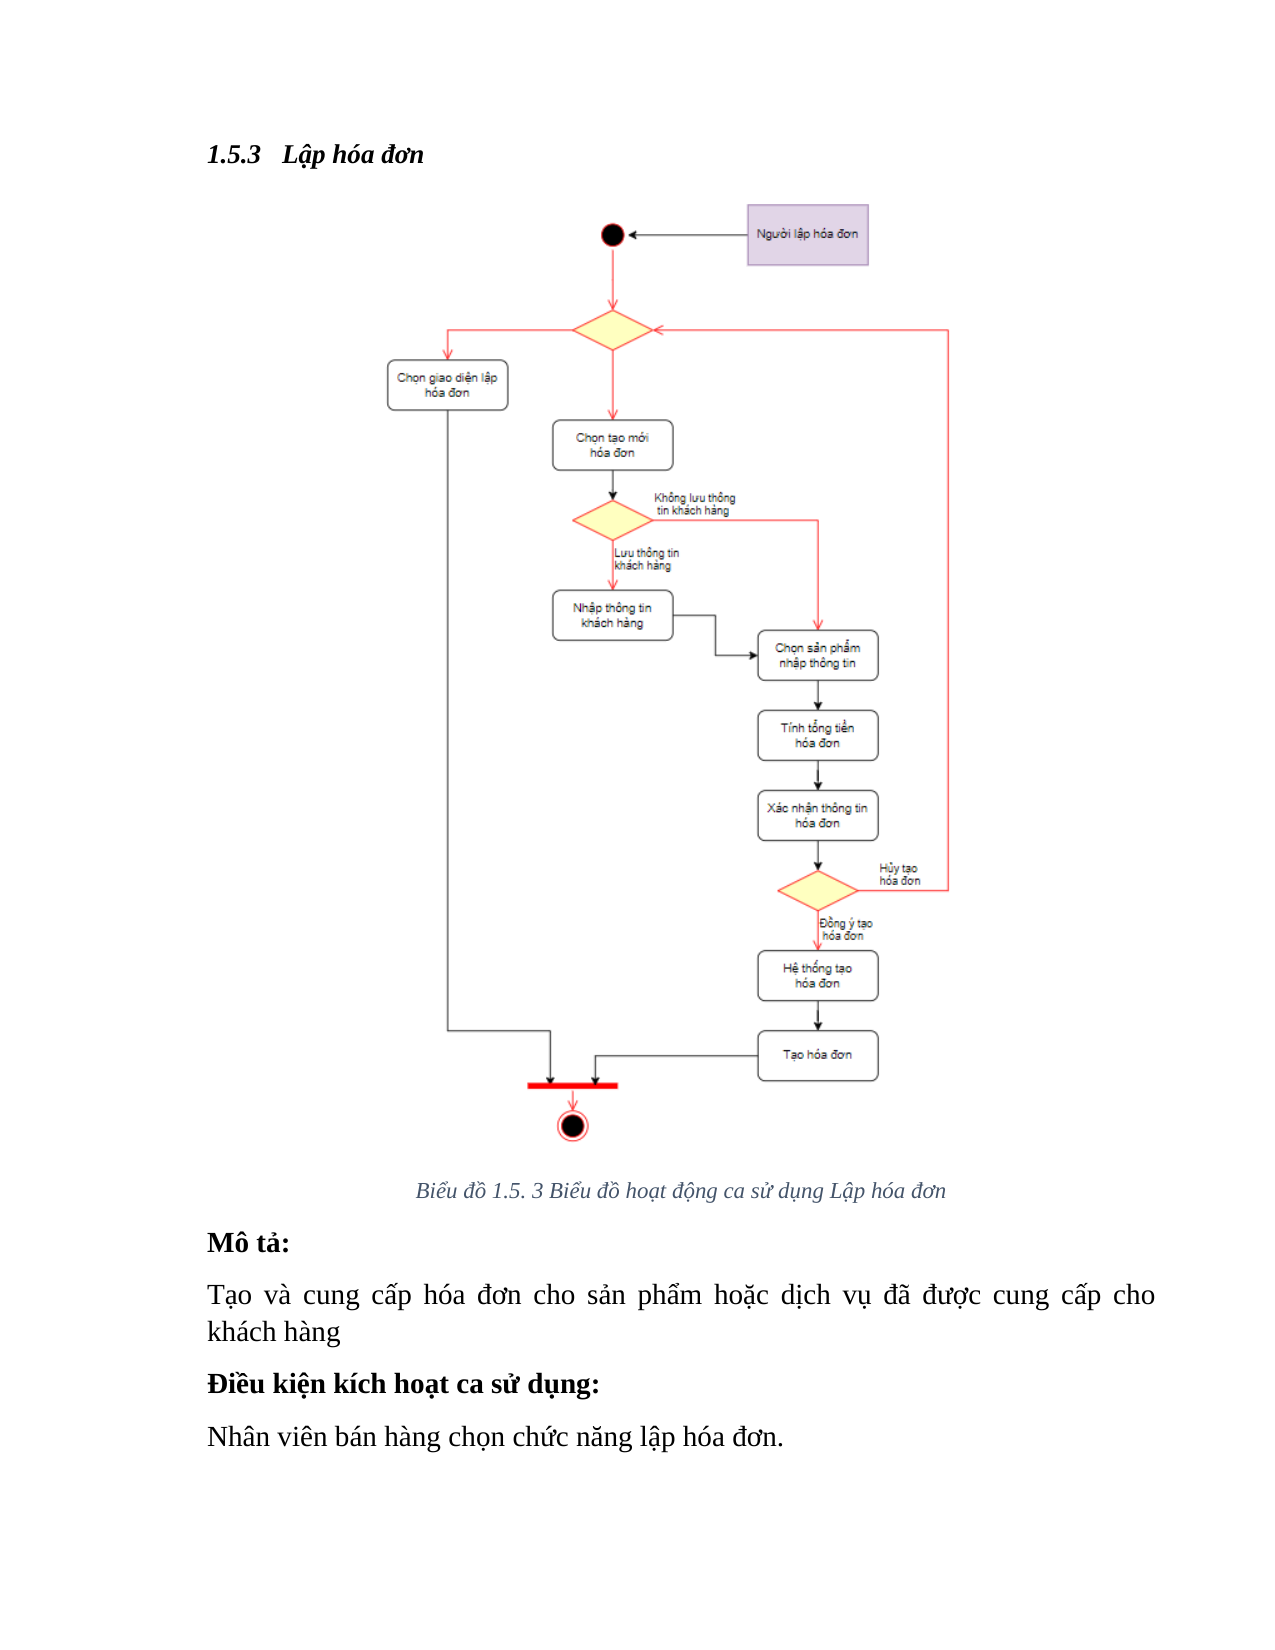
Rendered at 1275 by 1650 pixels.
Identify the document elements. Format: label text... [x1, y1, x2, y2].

picture [281, 193, 1083, 1159]
text Nhân viên bán hàng chọn chức năng lập hóa đơn. [207, 1419, 1157, 1453]
text Biểu đồ 1.5. 3 Biểu đồ hoạt động ca sử dụng Lập hóa đơn [207, 1177, 1157, 1204]
text Điều kiện kích hoạt ca sử dụng: [207, 1366, 1157, 1400]
text Tạo và cung cấp hóa đơn cho sản phẩm hoặc dịch vụ đã được cung cấp cho khách hàng [207, 1277, 1157, 1347]
subtitle Lập hóa đơn [207, 143, 1157, 168]
text Mô tả: [207, 1225, 1157, 1258]
